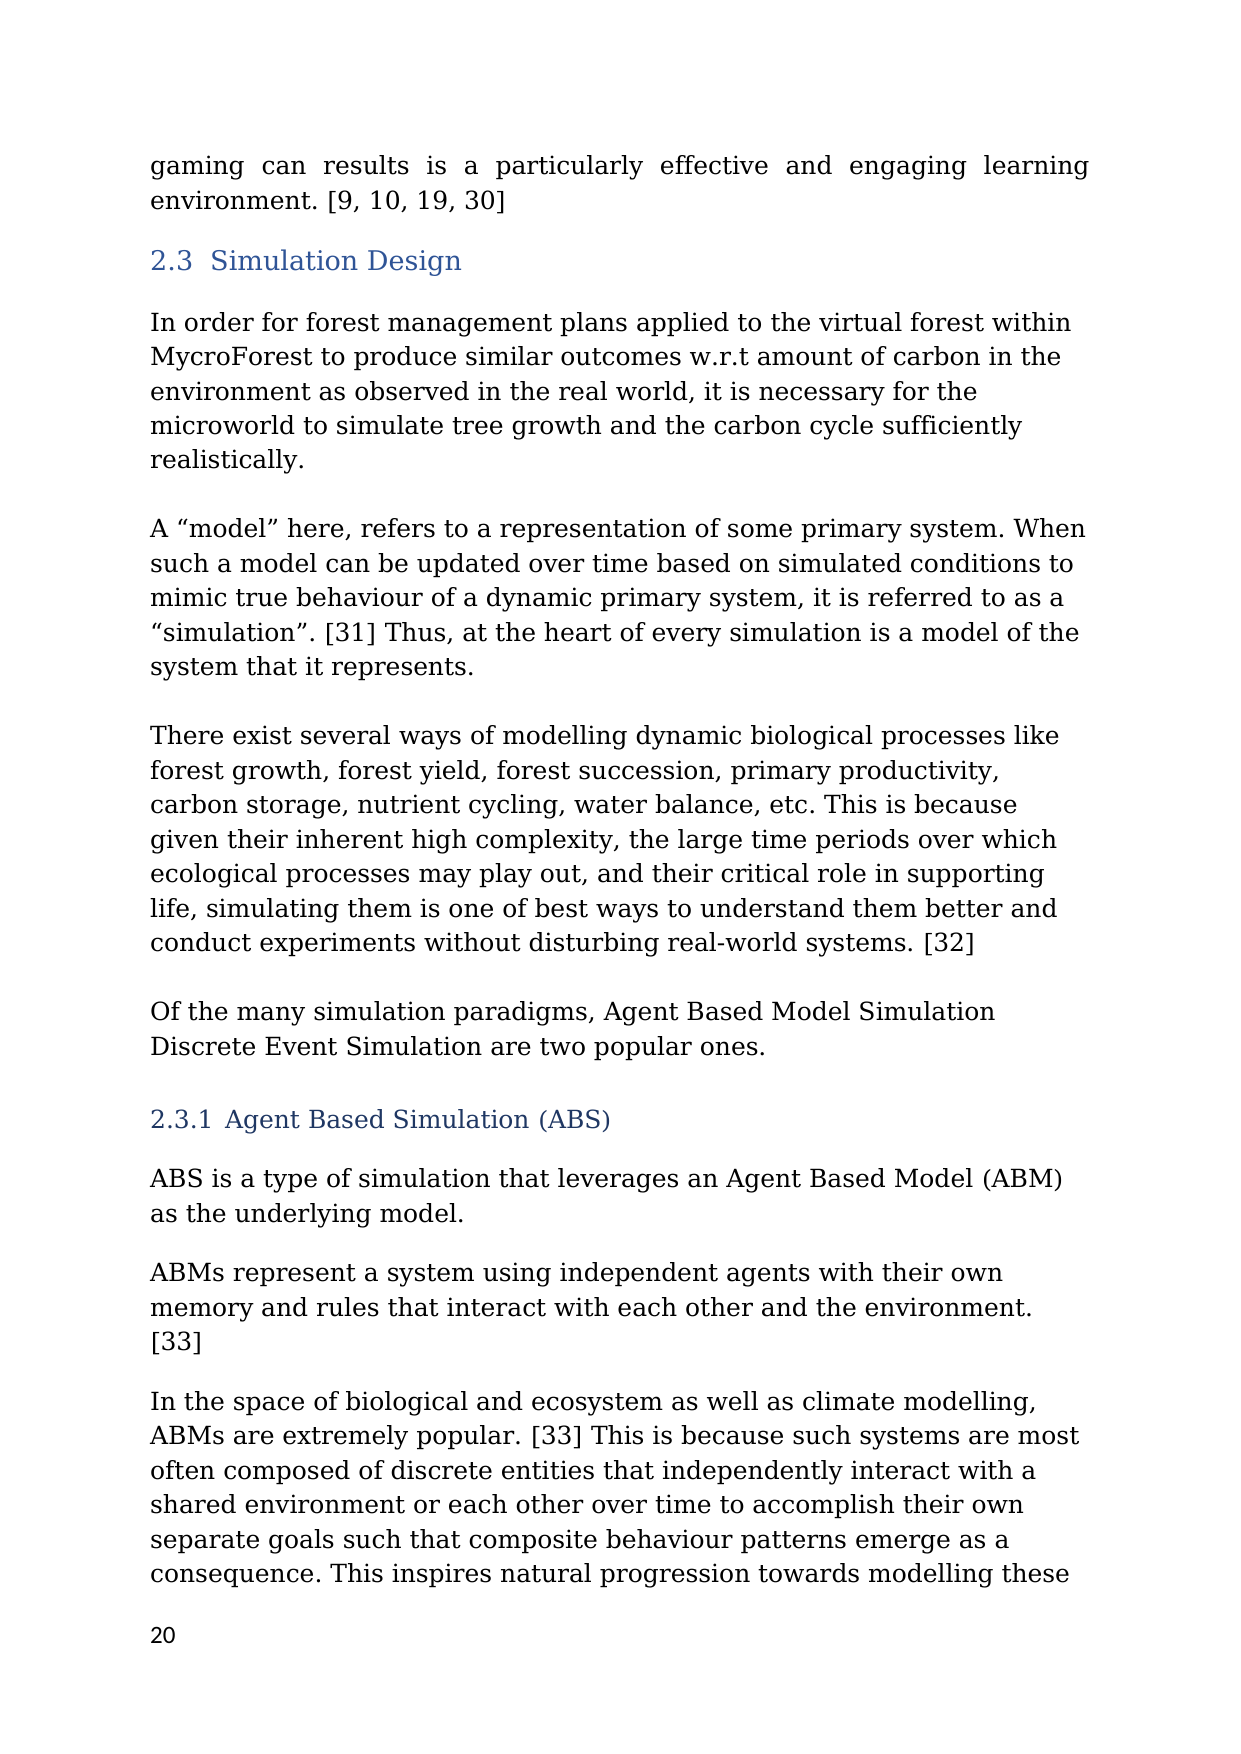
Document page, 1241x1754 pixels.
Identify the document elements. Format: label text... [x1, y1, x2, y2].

text There exist several ways of modelling dynamic biological processes like forest growth, forest yield, forest succession, primary productivity, carbon storage, nutrient cycling, water balance, etc. This is because given their inherent high complexity, the large time periods over which ecological processes may play out, and their critical role in supporting life, simulating them is one of best ways to understand them better and conduct experiments without disturbing real-world systems. [32] [150, 720, 1090, 957]
text ABS is a type of simulation that leverages an Agent Based Model (ABM) as the underlying model. [150, 1163, 1090, 1227]
text A “model” here, refers to a representation of some primary system. When such a model can be updated over time based on simulated conditions to mimic true behaviour of a dynamic primary system, it is referred to as a “simulation”. [31] Thus, at the heart of every simulation is a model of the system that it represents. [150, 513, 1090, 681]
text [150, 1385, 1090, 1588]
subtitle Simulation Design [150, 244, 1090, 276]
subtitle Agent Based Simulation (ABS) [150, 1103, 1090, 1133]
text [150, 150, 1090, 214]
text ABMs represent a system using independent agents with their own memory and rules that interact with each other and the environment. [33] [150, 1257, 1090, 1356]
text Of the many simulation paradigms, Agent Based Model Simulation Discrete Event Simulation are two popular ones. [150, 996, 1090, 1060]
text In order for forest management plans applied to the virtual forest within MycroForest to produce similar outcomes w.r.t amount of carbon in the environment as observed in the real world, it is necessary for the microworld to simulate tree growth and the carbon cycle sufficiently realistically. [150, 306, 1090, 474]
